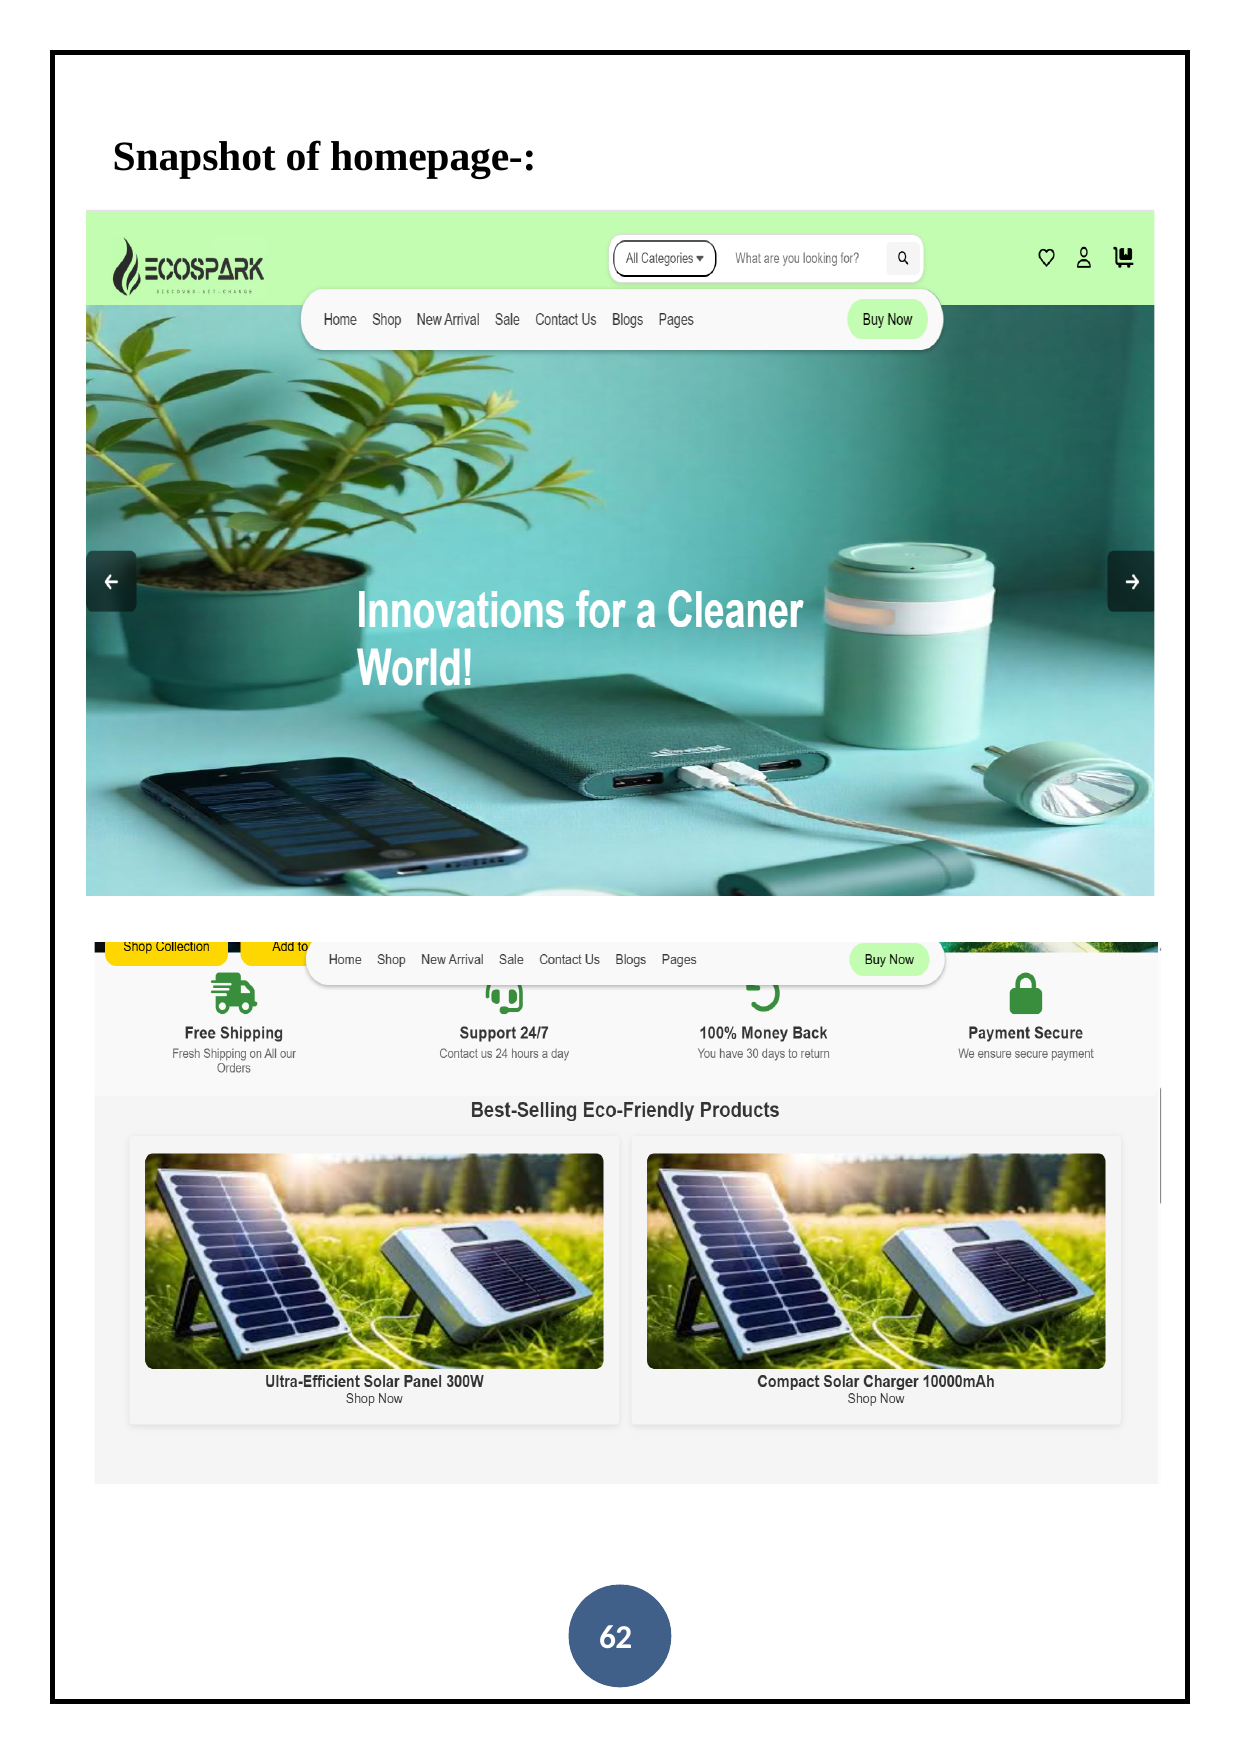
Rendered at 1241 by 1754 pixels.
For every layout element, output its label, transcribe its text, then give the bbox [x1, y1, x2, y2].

picture [86, 209, 1155, 896]
picture [94, 942, 1162, 1484]
subtitle Snapshot of homepage-: [112, 132, 1128, 180]
